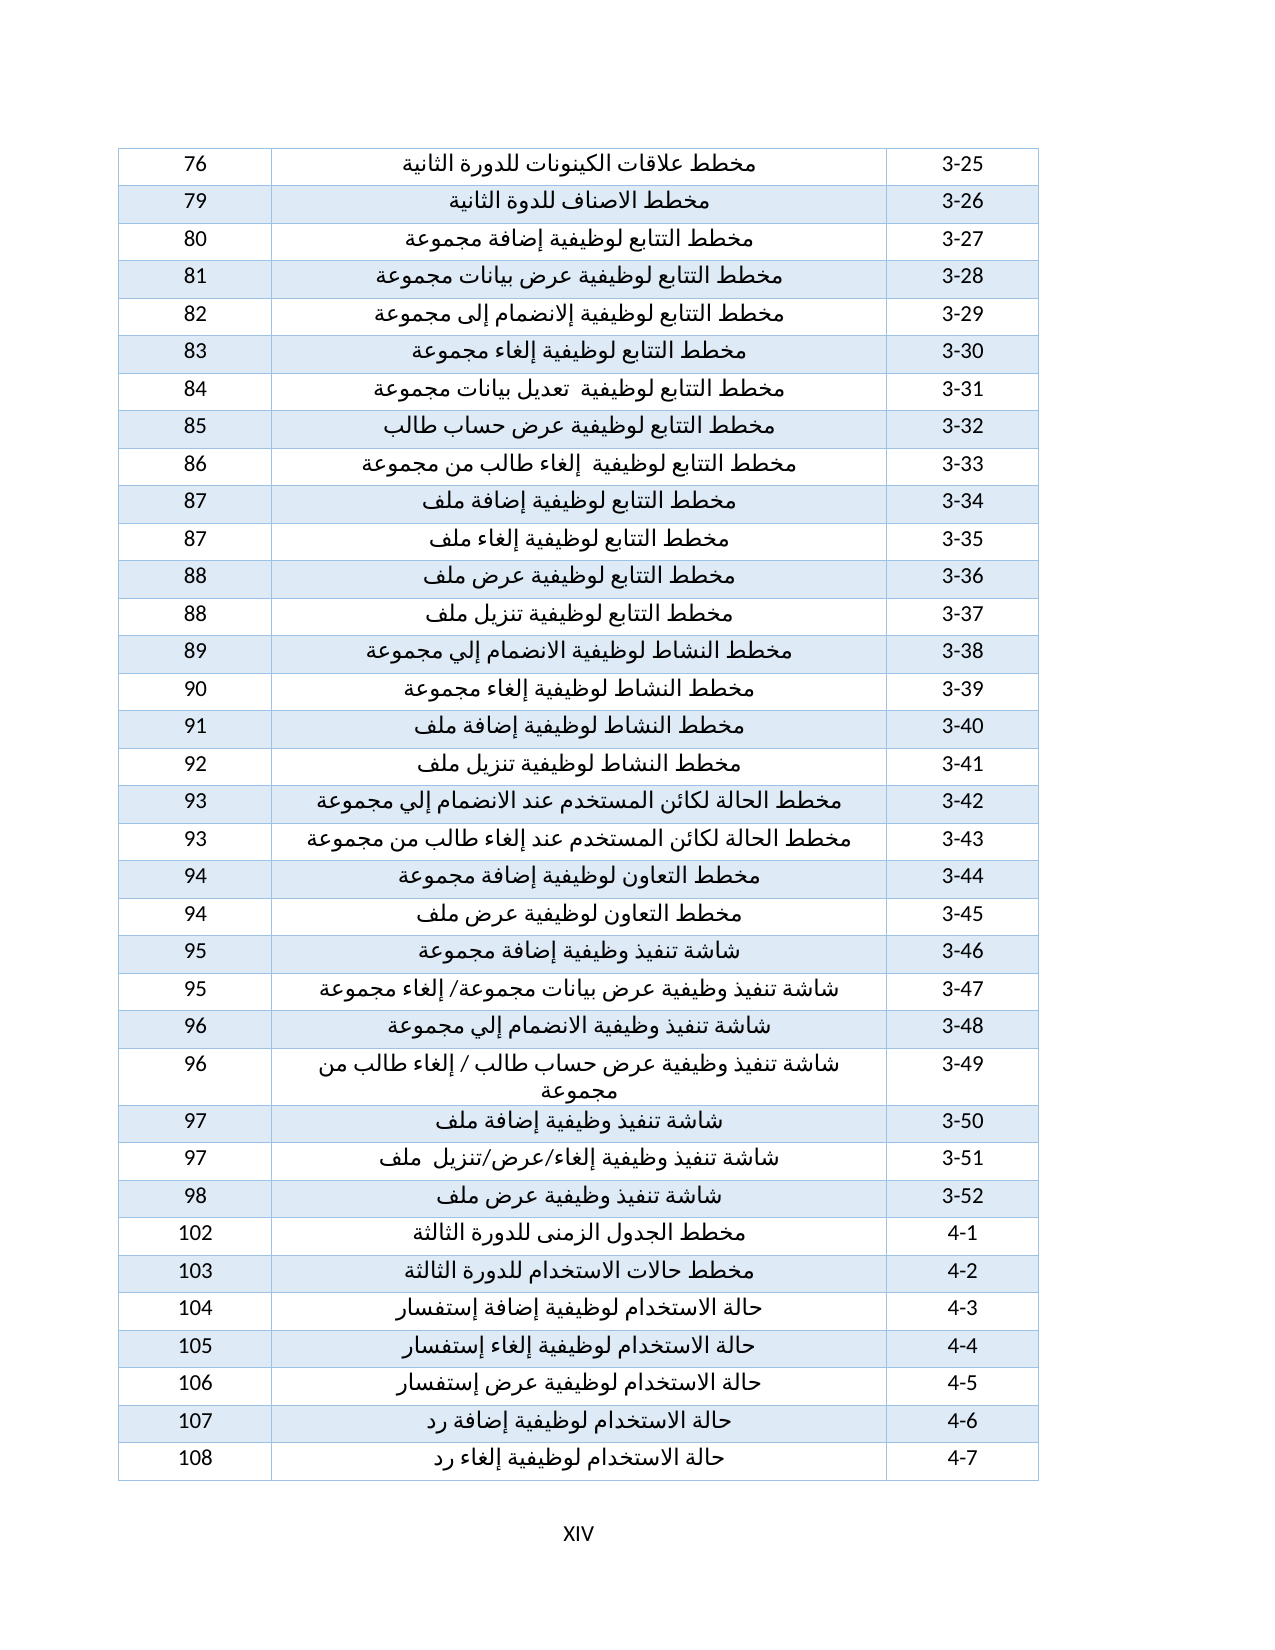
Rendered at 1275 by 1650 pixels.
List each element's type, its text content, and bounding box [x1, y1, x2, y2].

table_cell مخطط علاقات الكينونات للدورة الثانية [272, 149, 886, 185]
table_cell 3-29 [887, 299, 1038, 335]
table_cell 3-28 [887, 261, 1038, 298]
table_cell 3-48 [887, 1011, 1038, 1048]
table_cell 80 [119, 224, 271, 260]
table_cell شاشة تنفيذ وظيفية عرض بيانات مجموعة/ إلغاء مجموعة [272, 974, 886, 1010]
table_cell 3-39 [887, 674, 1038, 710]
table_cell شاشة تنفيذ وظيفية الانضمام إلي مجموعة [272, 1011, 886, 1048]
table_cell 3-26 [887, 186, 1038, 223]
table_cell 90 [119, 674, 271, 710]
table_cell شاشة تنفيذ وظيفية إضافة ملف [272, 1106, 886, 1142]
table_cell 93 [119, 824, 271, 860]
table_cell 3-27 [887, 224, 1038, 260]
table_cell حالة الاستخدام لوظيفية إضافة رد [272, 1406, 886, 1442]
table_cell مخطط التتابع لوظيفية عرض ملف [272, 561, 886, 598]
table_cell شاشة تنفيذ وظيفية إضافة مجموعة [272, 936, 886, 973]
table_cell 3-38 [887, 636, 1038, 673]
table_cell مخطط النشاط لوظيفية تنزيل ملف [272, 749, 886, 785]
table_cell 94 [119, 861, 271, 898]
table_cell مخطط الجدول الزمنى للدورة الثالثة [272, 1218, 886, 1255]
table_cell 105 [119, 1331, 271, 1367]
table_cell 93 [119, 786, 271, 823]
table_cell 96 [119, 1011, 271, 1048]
table_cell 88 [119, 561, 271, 598]
table_cell 94 [119, 899, 271, 935]
table_cell 3-40 [887, 711, 1038, 748]
table_cell مخطط التتابع لوظيفية إضافة مجموعة [272, 224, 886, 260]
table_cell 3-44 [887, 861, 1038, 898]
table_cell مخطط التتابع لوظيفية تعديل بيانات مجموعة [272, 374, 886, 410]
table_cell مخطط حالات الاستخدام للدورة الثالثة [272, 1256, 886, 1292]
table_cell 104 [119, 1293, 271, 1330]
table_cell مخطط التعاون لوظيفية إضافة مجموعة [272, 861, 886, 898]
table_cell 97 [119, 1143, 271, 1180]
table_cell 3-41 [887, 749, 1038, 785]
table_cell 95 [119, 936, 271, 973]
table_cell 83 [119, 336, 271, 373]
table_cell مخطط التعاون لوظيفية عرض ملف [272, 899, 886, 935]
table_cell 95 [119, 974, 271, 1010]
table_cell مخطط الاصناف للدوة الثانية [272, 186, 886, 223]
table_cell 96 [119, 1049, 271, 1105]
table_cell 3-49 [887, 1049, 1038, 1105]
table_cell 84 [119, 374, 271, 410]
table_cell 4-3 [887, 1293, 1038, 1330]
table_cell مخطط التتابع لوظيفية عرض حساب طالب [272, 411, 886, 448]
table_cell حالة الاستخدام لوظيفية إلغاء رد [272, 1443, 886, 1480]
table_cell 4-2 [887, 1256, 1038, 1292]
table_cell 3-25 [887, 149, 1038, 185]
table_cell مخطط النشاط لوظيفية إضافة ملف [272, 711, 886, 748]
table_cell مخطط التتابع لوظيفية إلغاء ملف [272, 524, 886, 560]
table_cell 92 [119, 749, 271, 785]
table_cell 4-7 [887, 1443, 1038, 1480]
table_cell مخطط التتابع لوظيفية إضافة ملف [272, 486, 886, 523]
table_cell 102 [119, 1218, 271, 1255]
table_cell مخطط التتابع لوظيفية عرض بيانات مجموعة [272, 261, 886, 298]
table_cell 106 [119, 1368, 271, 1405]
table_cell 85 [119, 411, 271, 448]
table_cell 3-51 [887, 1143, 1038, 1180]
table_cell مخطط التتابع لوظيفية إلغاء طالب من مجموعة [272, 449, 886, 485]
table_cell 3-30 [887, 336, 1038, 373]
table_cell 82 [119, 299, 271, 335]
table_cell 4-5 [887, 1368, 1038, 1405]
table_cell 3-32 [887, 411, 1038, 448]
table_cell مخطط النشاط لوظيفية الانضمام إلي مجموعة [272, 636, 886, 673]
table_cell 3-34 [887, 486, 1038, 523]
table_cell 87 [119, 486, 271, 523]
table_cell 107 [119, 1406, 271, 1442]
table_cell مخطط الحالة لكائن المستخدم عند الانضمام إلي مجموعة [272, 786, 886, 823]
table_cell 81 [119, 261, 271, 298]
table_cell 3-43 [887, 824, 1038, 860]
table_cell 4-4 [887, 1331, 1038, 1367]
table_cell 89 [119, 636, 271, 673]
table_cell 98 [119, 1181, 271, 1217]
table_cell مخطط التتابع لوظيفية إلغاء مجموعة [272, 336, 886, 373]
table_cell مخطط الحالة لكائن المستخدم عند إلغاء طالب من مجموعة [272, 824, 886, 860]
table_cell 97 [119, 1106, 271, 1142]
table_cell 87 [119, 524, 271, 560]
table_cell 103 [119, 1256, 271, 1292]
table_cell حالة الاستخدام لوظيفية إضافة إستفسار [272, 1293, 886, 1330]
table_cell 3-46 [887, 936, 1038, 973]
table_cell شاشة تنفيذ وظيفية عرض ملف [272, 1181, 886, 1217]
table_cell 3-42 [887, 786, 1038, 823]
table_cell 3-31 [887, 374, 1038, 410]
table_cell 3-35 [887, 524, 1038, 560]
table_cell 3-37 [887, 599, 1038, 635]
table_cell 3-52 [887, 1181, 1038, 1217]
table_cell 86 [119, 449, 271, 485]
table_cell مخطط التتابع لوظيفية إلانضمام إلى مجموعة [272, 299, 886, 335]
table_cell مخطط النشاط لوظيفية إلغاء مجموعة [272, 674, 886, 710]
table_cell حالة الاستخدام لوظيفية إلغاء إستفسار [272, 1331, 886, 1367]
table_cell مخطط التتابع لوظيفية تنزيل ملف [272, 599, 886, 635]
table_cell 3-45 [887, 899, 1038, 935]
table_cell 4-6 [887, 1406, 1038, 1442]
table_cell 88 [119, 599, 271, 635]
table_cell شاشة تنفيذ وظيفية عرض حساب طالب / إلغاء طالب من مجموعة [272, 1049, 886, 1105]
table_cell 3-33 [887, 449, 1038, 485]
table_cell 3-36 [887, 561, 1038, 598]
table_cell 3-47 [887, 974, 1038, 1010]
table_cell شاشة تنفيذ وظيفية إلغاء/عرض/تنزيل ملف [272, 1143, 886, 1180]
table_cell 3-50 [887, 1106, 1038, 1142]
table_cell حالة الاستخدام لوظيفية عرض إستفسار [272, 1368, 886, 1405]
table_cell 4-1 [887, 1218, 1038, 1255]
table_cell 91 [119, 711, 271, 748]
table_cell 79 [119, 186, 271, 223]
table_cell 108 [119, 1443, 271, 1480]
table_cell 76 [119, 149, 271, 185]
